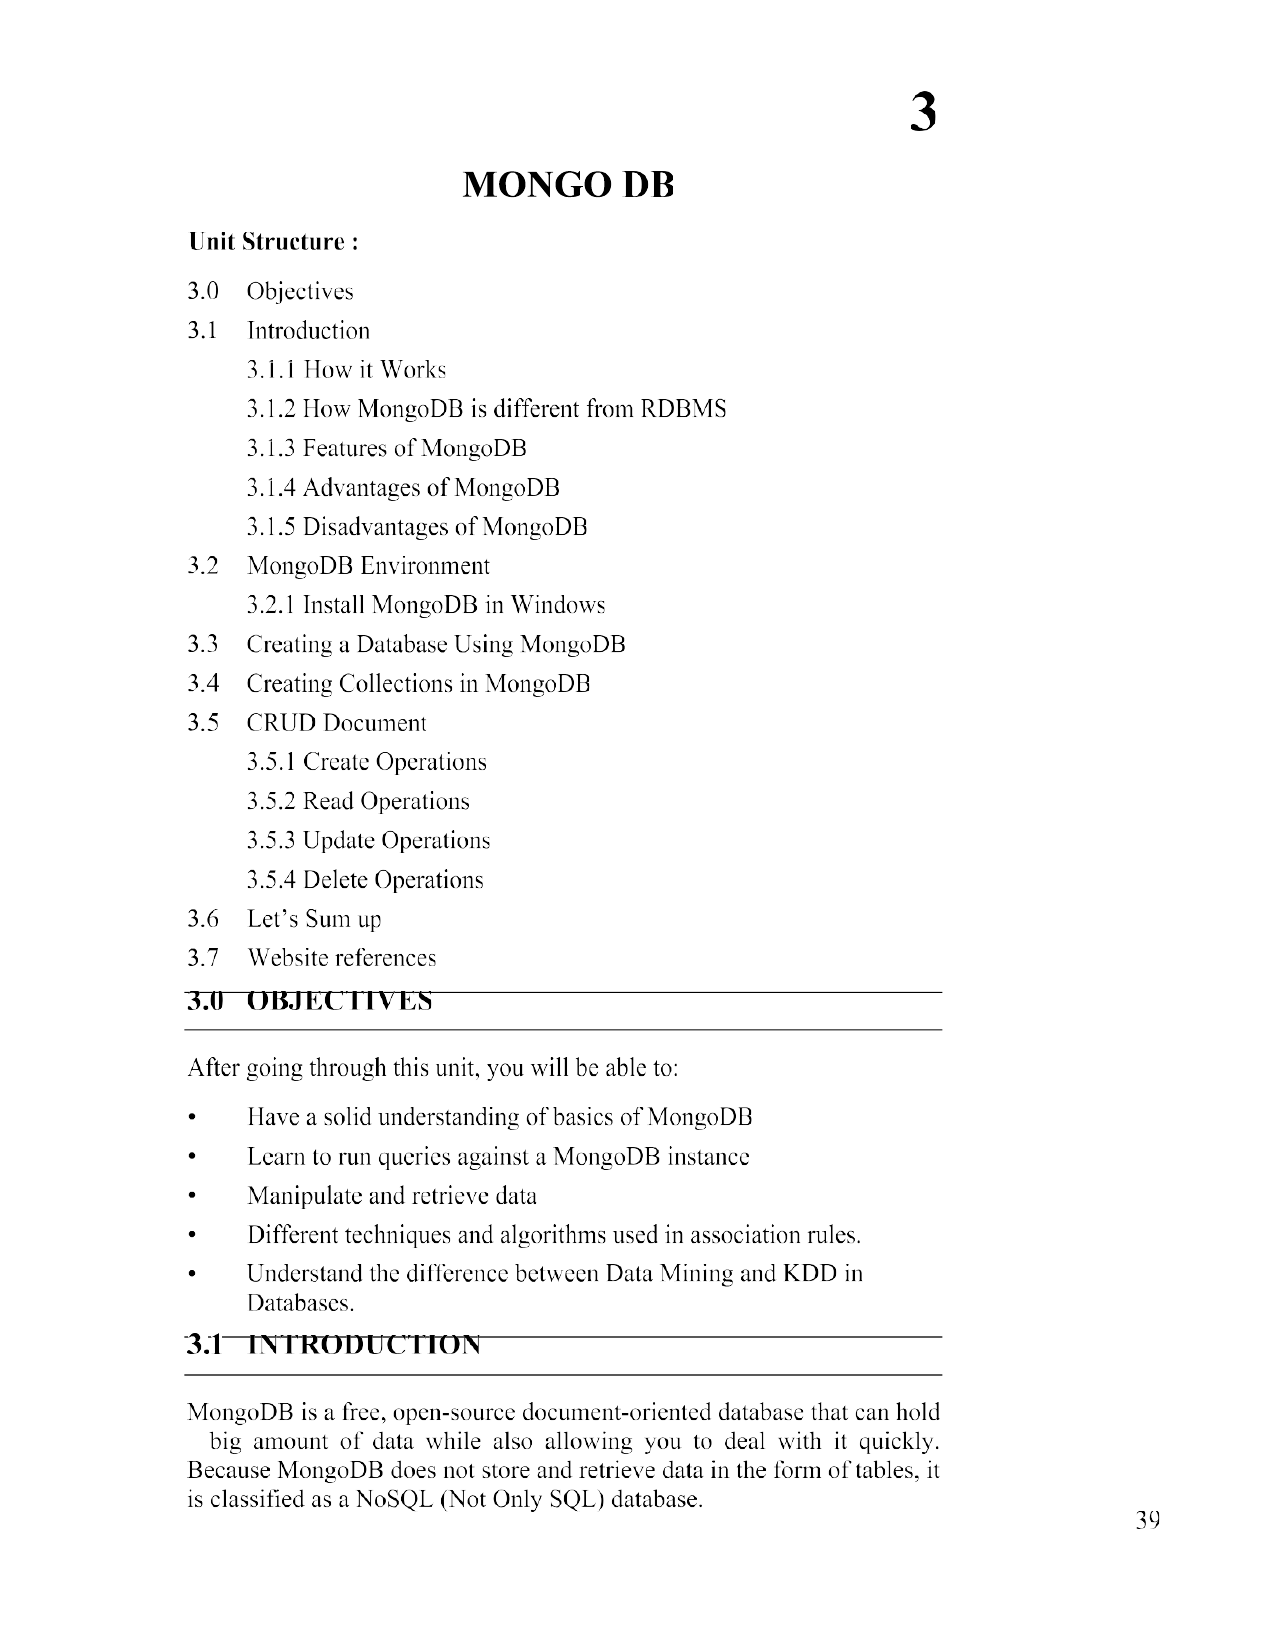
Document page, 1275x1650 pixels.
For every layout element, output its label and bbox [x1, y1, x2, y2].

picture [247, 438, 526, 461]
picture [247, 634, 625, 657]
picture [211, 1333, 222, 1354]
picture [201, 634, 217, 652]
picture [201, 281, 218, 299]
picture [188, 232, 357, 250]
picture [622, 171, 673, 197]
picture [201, 909, 218, 927]
picture [187, 991, 223, 1010]
picture [247, 1335, 481, 1354]
picture [187, 1402, 940, 1512]
picture [247, 752, 486, 775]
picture [247, 948, 436, 966]
picture [247, 360, 446, 378]
picture [247, 281, 353, 304]
picture [201, 948, 218, 966]
picture [247, 556, 490, 579]
picture [911, 91, 936, 131]
picture [247, 991, 432, 1010]
picture [247, 1146, 749, 1170]
picture [247, 595, 605, 618]
picture [247, 909, 381, 932]
picture [201, 556, 218, 574]
picture [247, 398, 726, 422]
picture [247, 320, 370, 339]
picture [247, 830, 490, 853]
picture [247, 791, 469, 814]
picture [247, 516, 587, 540]
picture [247, 477, 559, 501]
picture [247, 713, 427, 731]
picture [246, 1264, 863, 1311]
picture [247, 1107, 752, 1130]
picture [1136, 1511, 1160, 1529]
picture [201, 673, 219, 692]
picture [247, 869, 483, 893]
picture [247, 1185, 537, 1209]
picture [247, 1224, 860, 1248]
picture [187, 1333, 209, 1354]
picture [187, 1057, 677, 1081]
picture [247, 673, 590, 697]
picture [201, 713, 218, 731]
